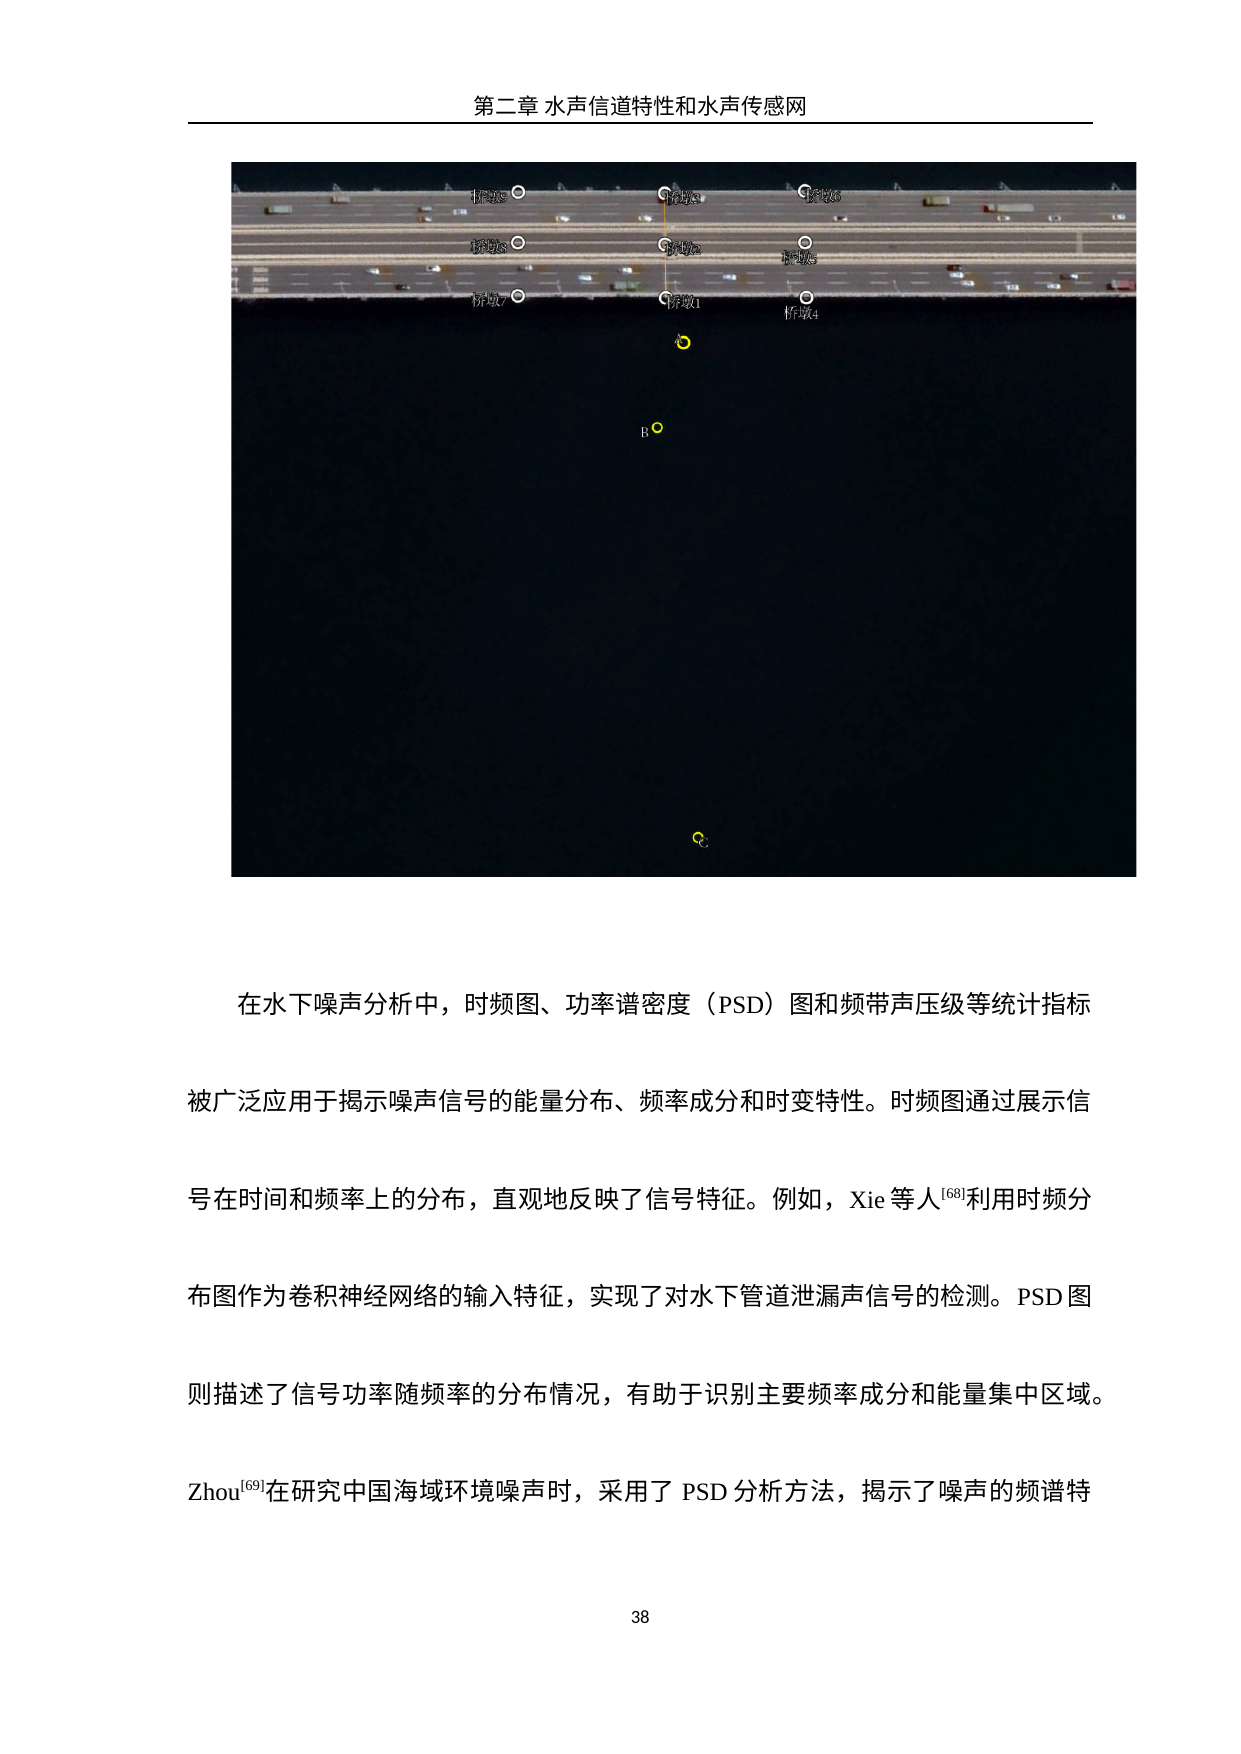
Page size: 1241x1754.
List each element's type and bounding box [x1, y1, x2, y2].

text [187, 970, 1093, 1522]
picture [231, 162, 1137, 877]
